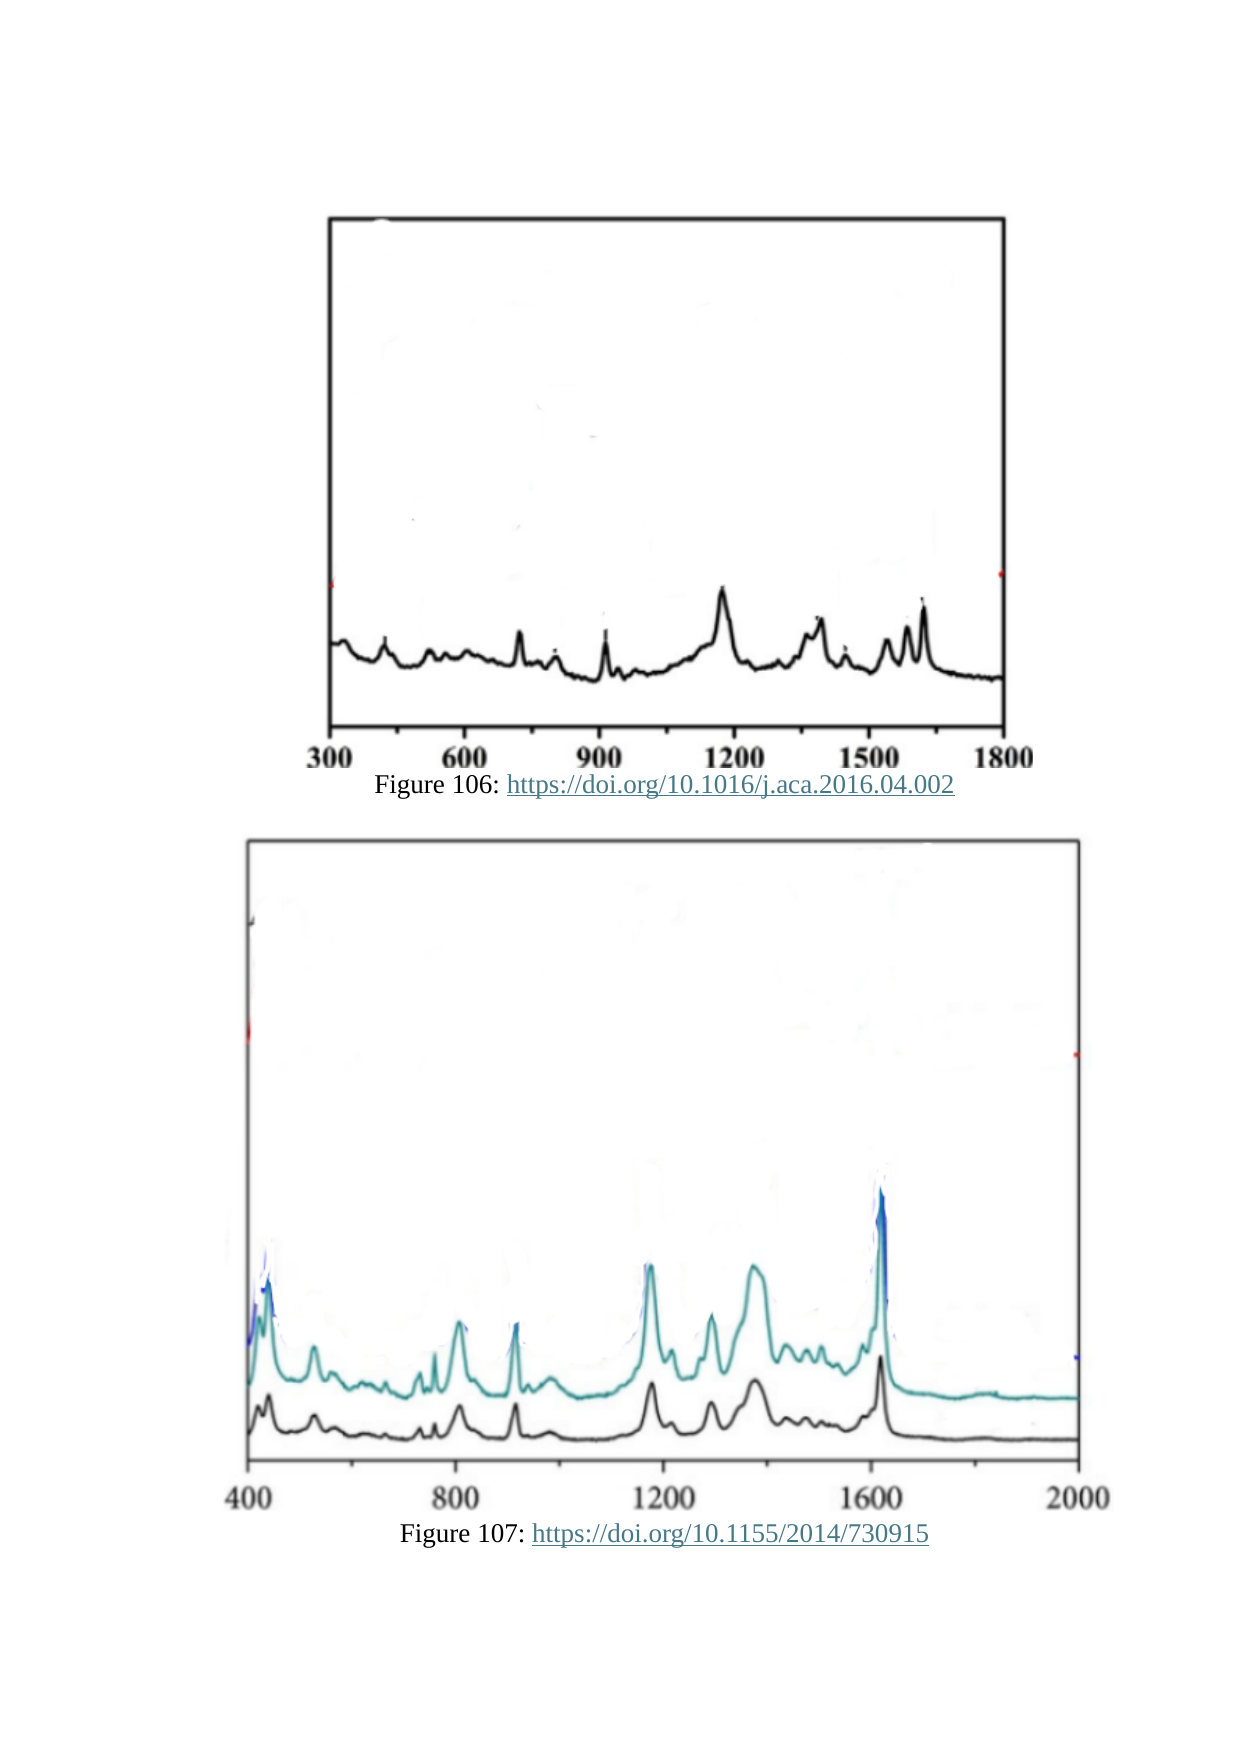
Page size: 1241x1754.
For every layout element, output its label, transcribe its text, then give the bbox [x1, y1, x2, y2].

picture [207, 830, 1122, 1518]
picture [295, 206, 1033, 768]
text Figure 107: https://doi.org/10.1155/2014/730915 [207, 1518, 1122, 1549]
text Figure 106: https://doi.org/10.1016/j.aca.2016.04.002 [207, 768, 1122, 799]
